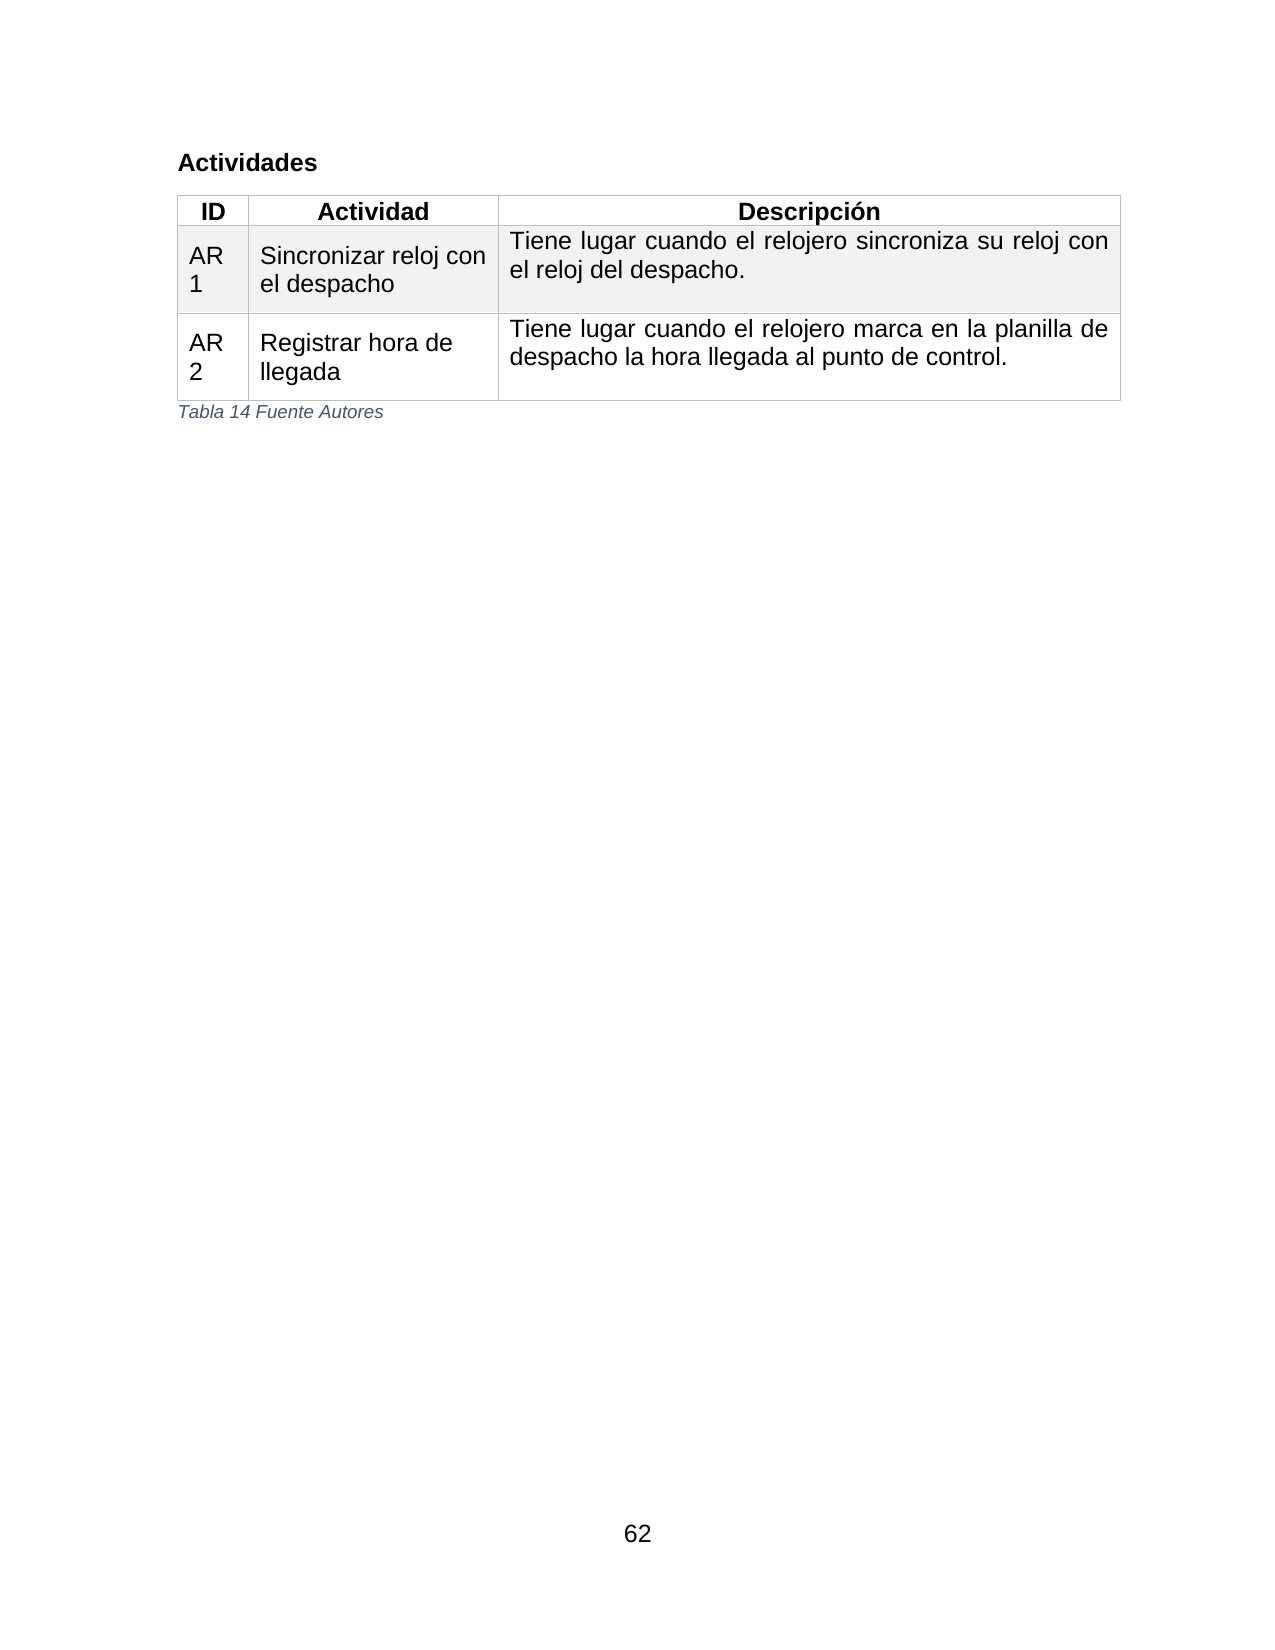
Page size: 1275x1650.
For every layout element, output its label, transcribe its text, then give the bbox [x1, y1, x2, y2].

text Actividades [177, 148, 1098, 176]
table_cell AR2 [178, 314, 248, 400]
table_header Actividad [249, 196, 498, 225]
table_header Descripción [499, 196, 1120, 225]
table_cell AR1 [178, 226, 248, 312]
table_cell Sincronizar reloj con el despacho [249, 226, 498, 312]
table_cell Tiene lugar cuando el relojero sincroniza su reloj con el reloj del despacho. [499, 226, 1120, 312]
table_cell Registrar hora de llegada [249, 314, 498, 400]
table_cell Tiene lugar cuando el relojero marca en la planilla de despacho la hora llegada al punto de control. [499, 314, 1120, 400]
table_header ID [178, 196, 248, 225]
